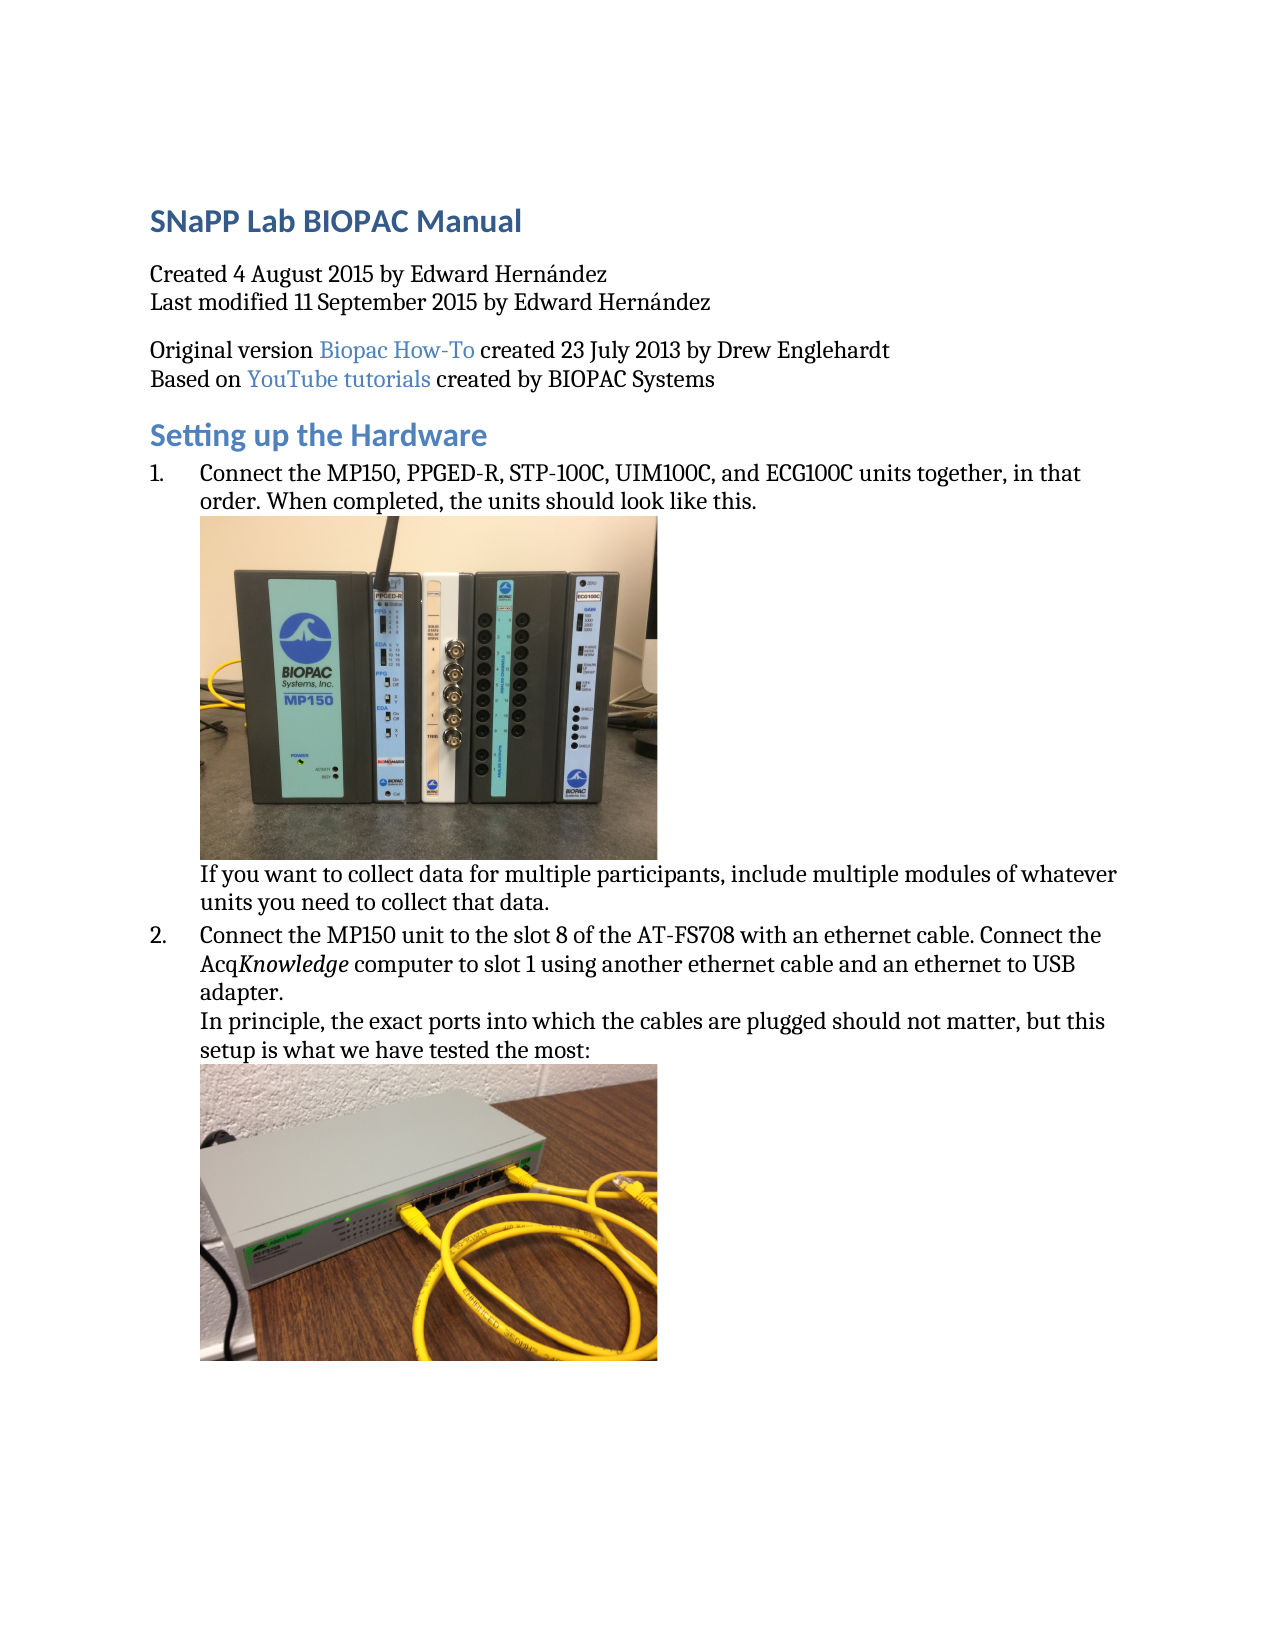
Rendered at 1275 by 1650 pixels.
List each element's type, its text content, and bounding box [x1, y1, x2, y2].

text Original version Biopac How-To created 23 July 2013 by Drew Englehardt Based on YouTube tutorials created by BIOPAC Systems [150, 336, 1125, 393]
subtitle SNaPP Lab BIOPAC Manual [150, 200, 1125, 241]
picture [200, 516, 658, 860]
subtitle Setting up the Hardware [150, 414, 1125, 455]
text Created 4 August 2015 by Edward Hernández Last modified 11 September 2015 by Edward Hernández [150, 259, 1125, 317]
picture [200, 1064, 658, 1361]
